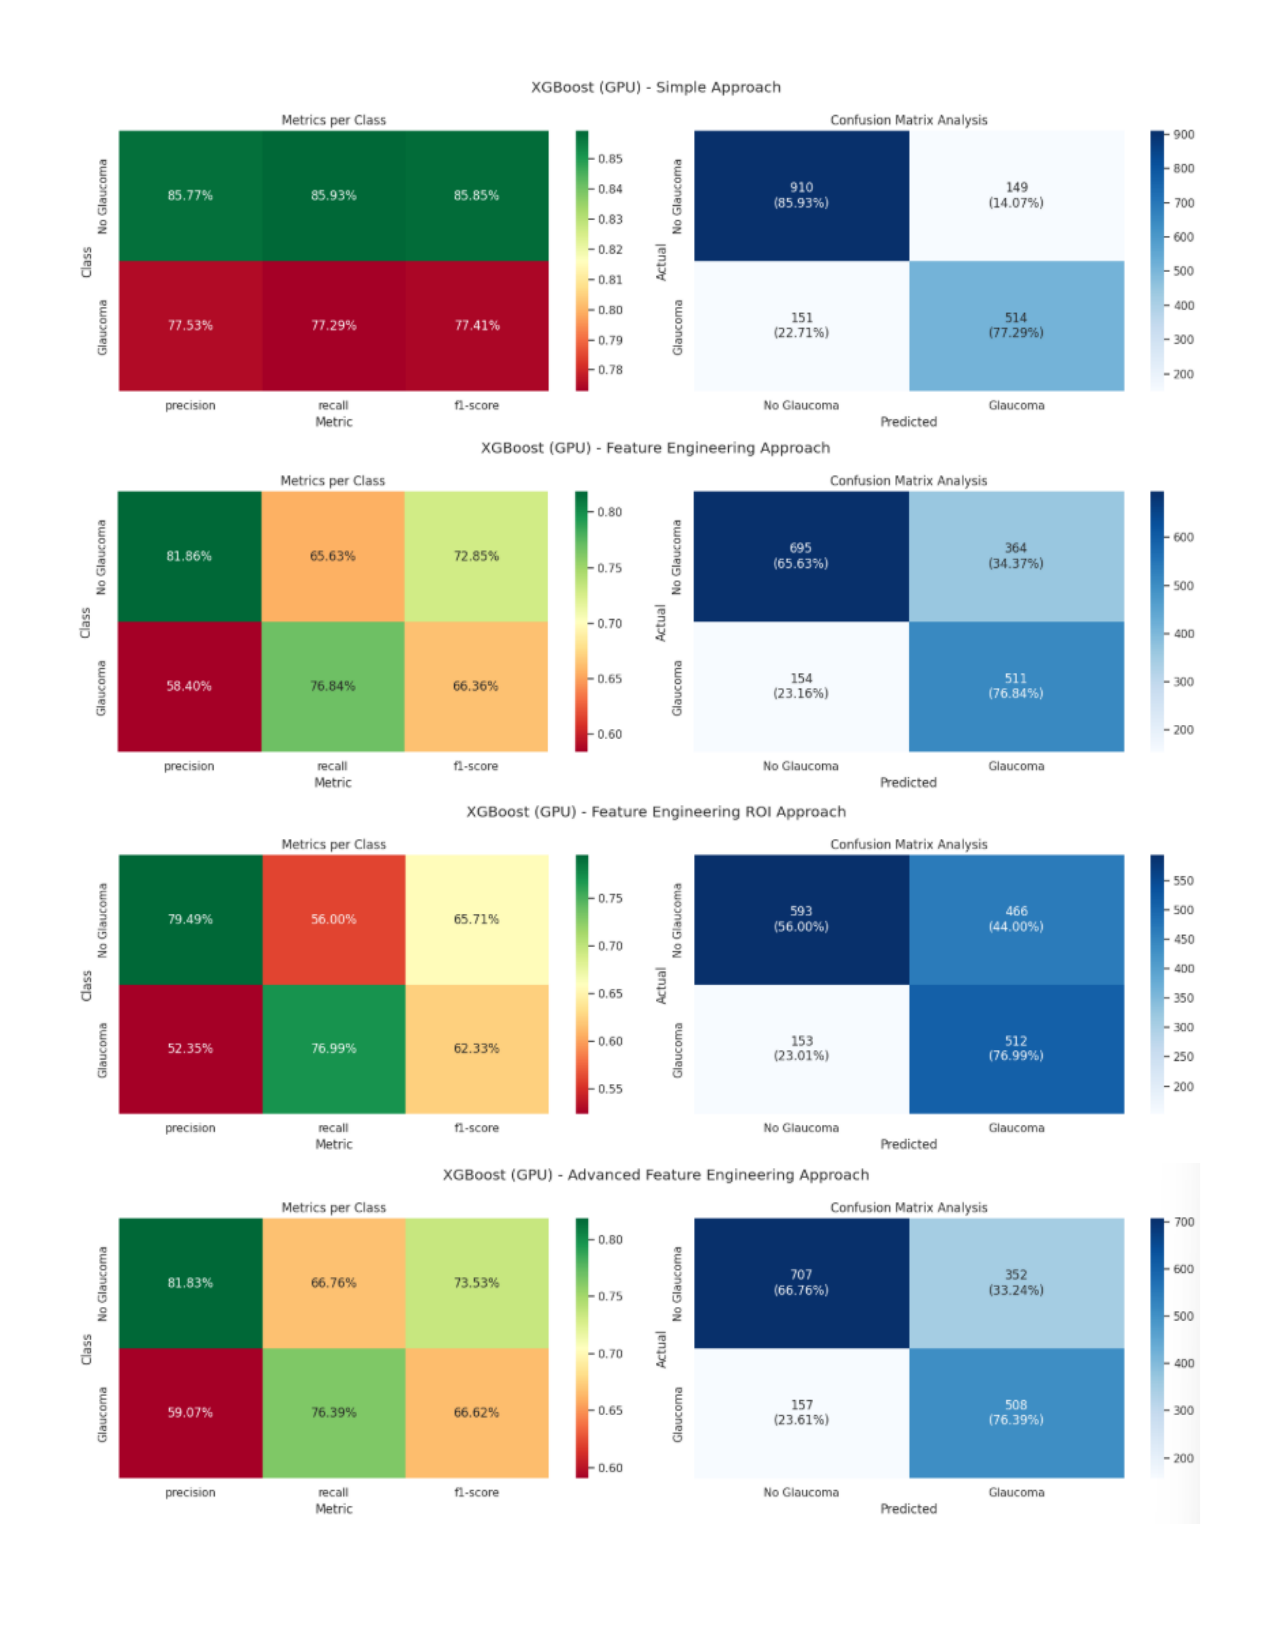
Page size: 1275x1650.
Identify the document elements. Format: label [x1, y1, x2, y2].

picture [75, 75, 1200, 795]
picture [75, 1163, 1200, 1524]
picture [75, 800, 1200, 1158]
